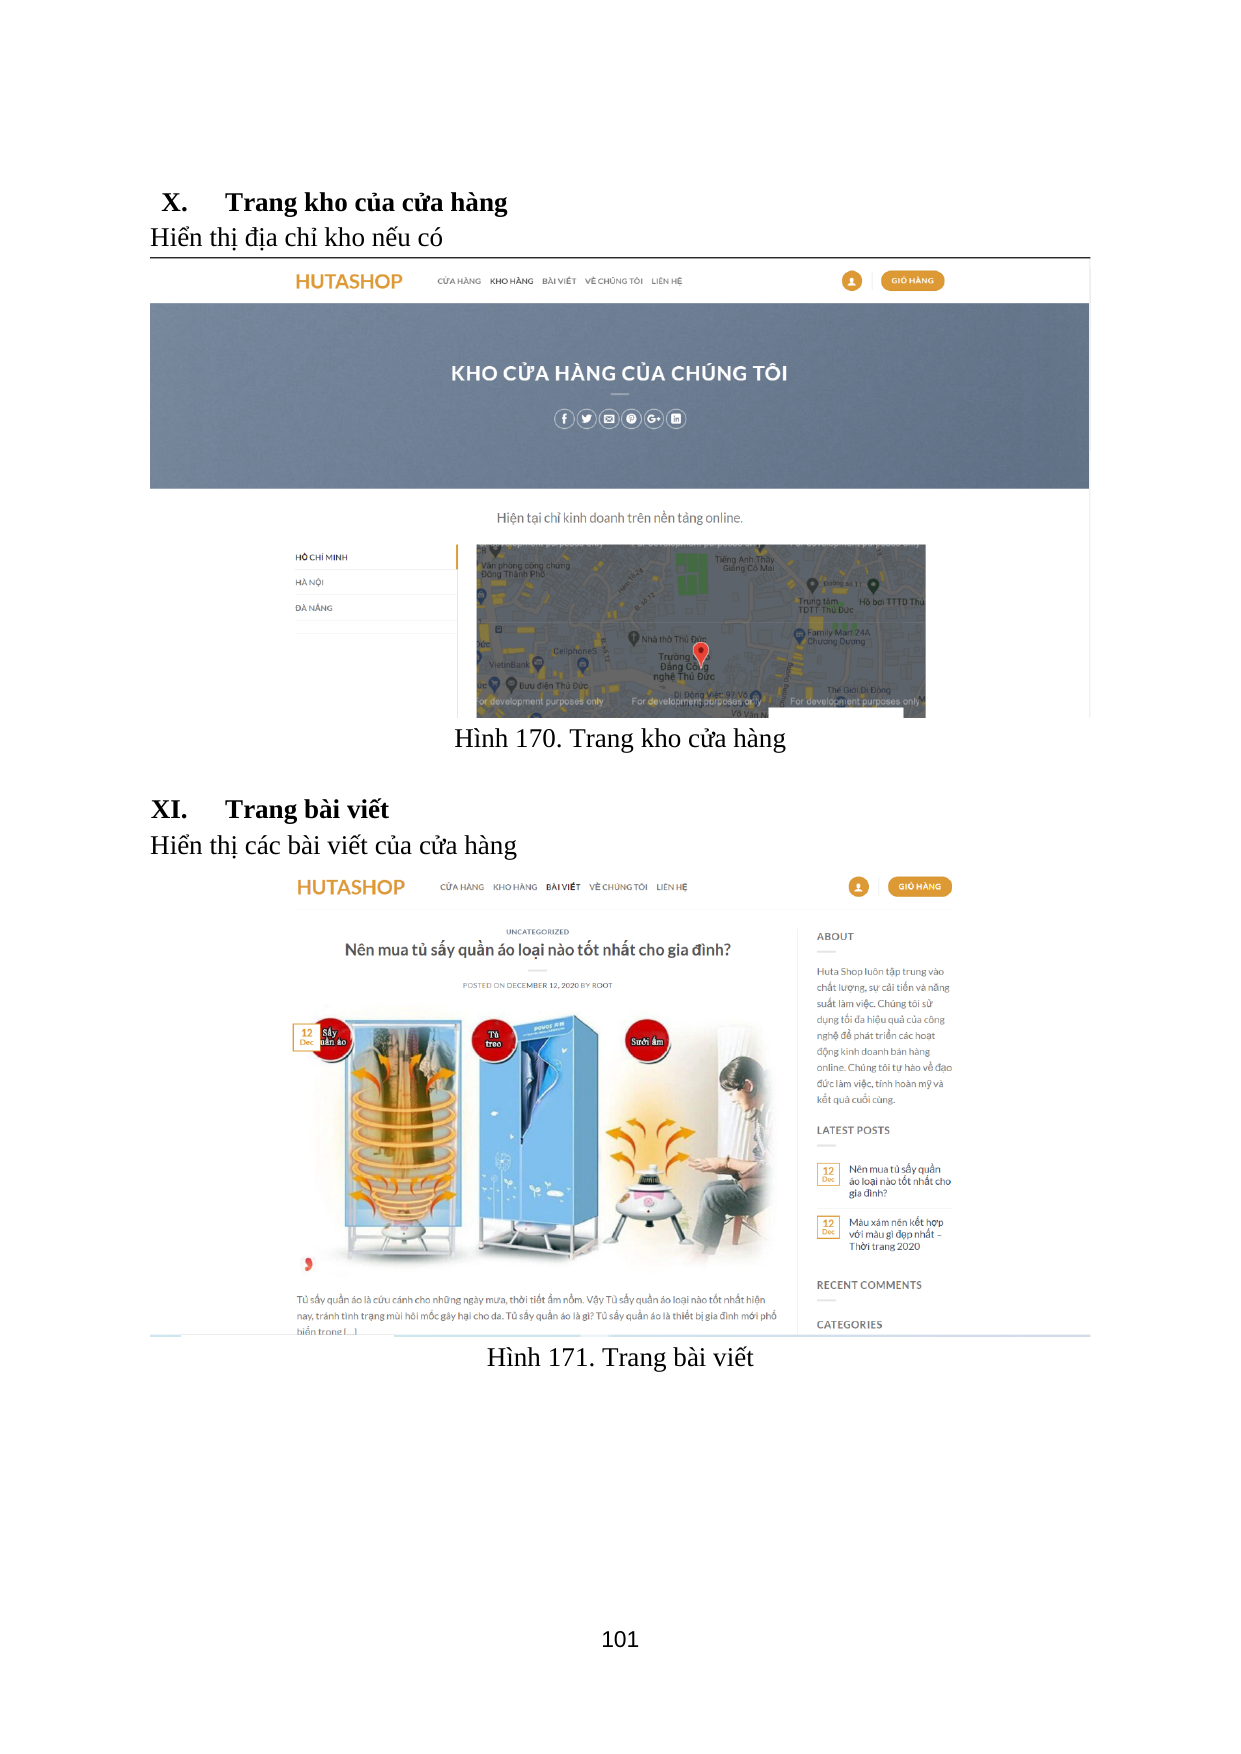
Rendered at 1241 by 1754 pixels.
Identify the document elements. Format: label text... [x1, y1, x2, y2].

text Hiển thị các bài viết của cửa hàng [150, 829, 1090, 860]
list Trang bài viết [187, 793, 1090, 825]
text Hình 171. Trang bài viết [150, 1341, 1090, 1372]
picture [150, 865, 1091, 1337]
list Trang kho của cửa hàng [187, 186, 1090, 217]
text Hình 170. Trang kho cửa hàng [150, 722, 1090, 753]
picture [150, 257, 1091, 718]
text Hiển thị địa chỉ kho nếu có [150, 221, 1090, 253]
